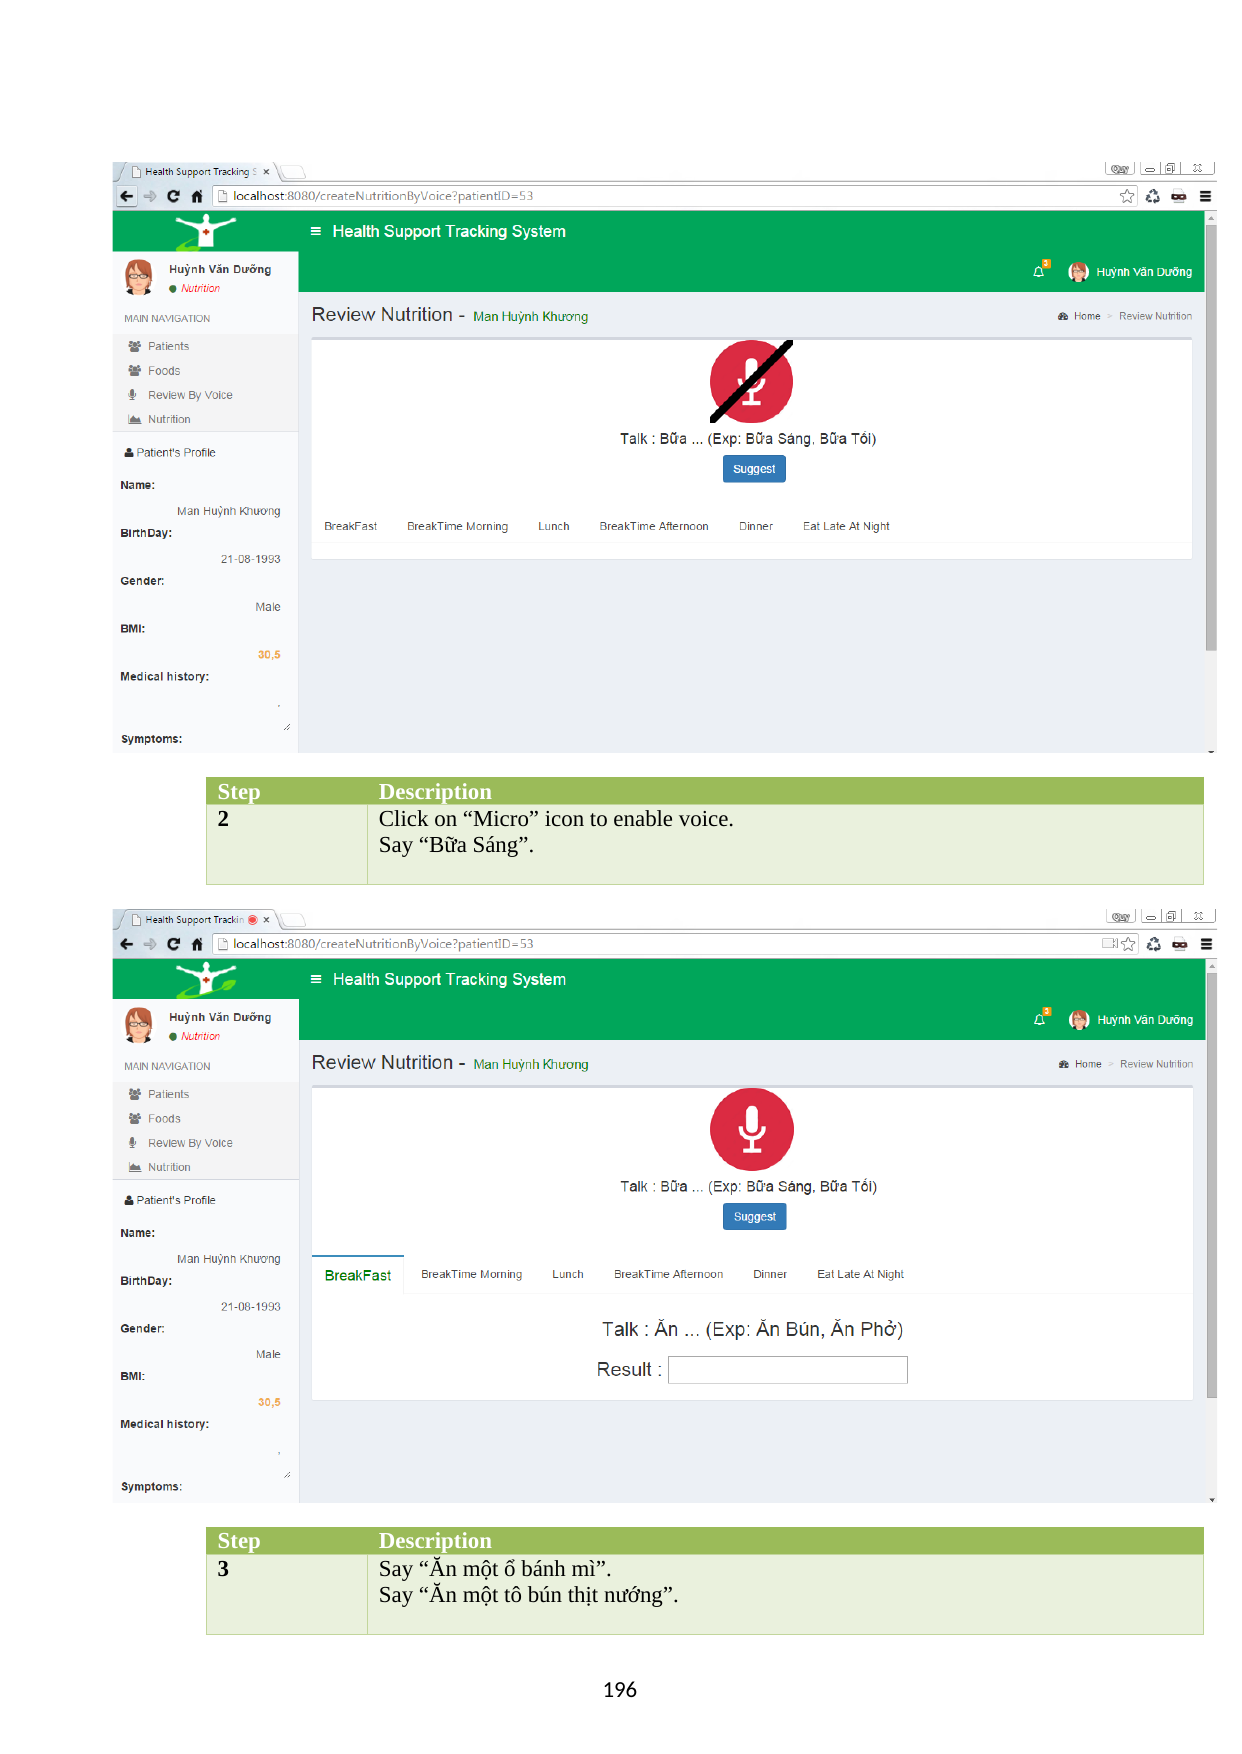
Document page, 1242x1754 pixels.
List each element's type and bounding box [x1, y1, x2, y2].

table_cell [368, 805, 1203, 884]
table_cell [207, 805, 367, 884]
picture [112, 162, 1217, 753]
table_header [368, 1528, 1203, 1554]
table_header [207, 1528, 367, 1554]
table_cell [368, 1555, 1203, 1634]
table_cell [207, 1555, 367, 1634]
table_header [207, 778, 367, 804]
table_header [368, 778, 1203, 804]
picture [112, 909, 1218, 1503]
